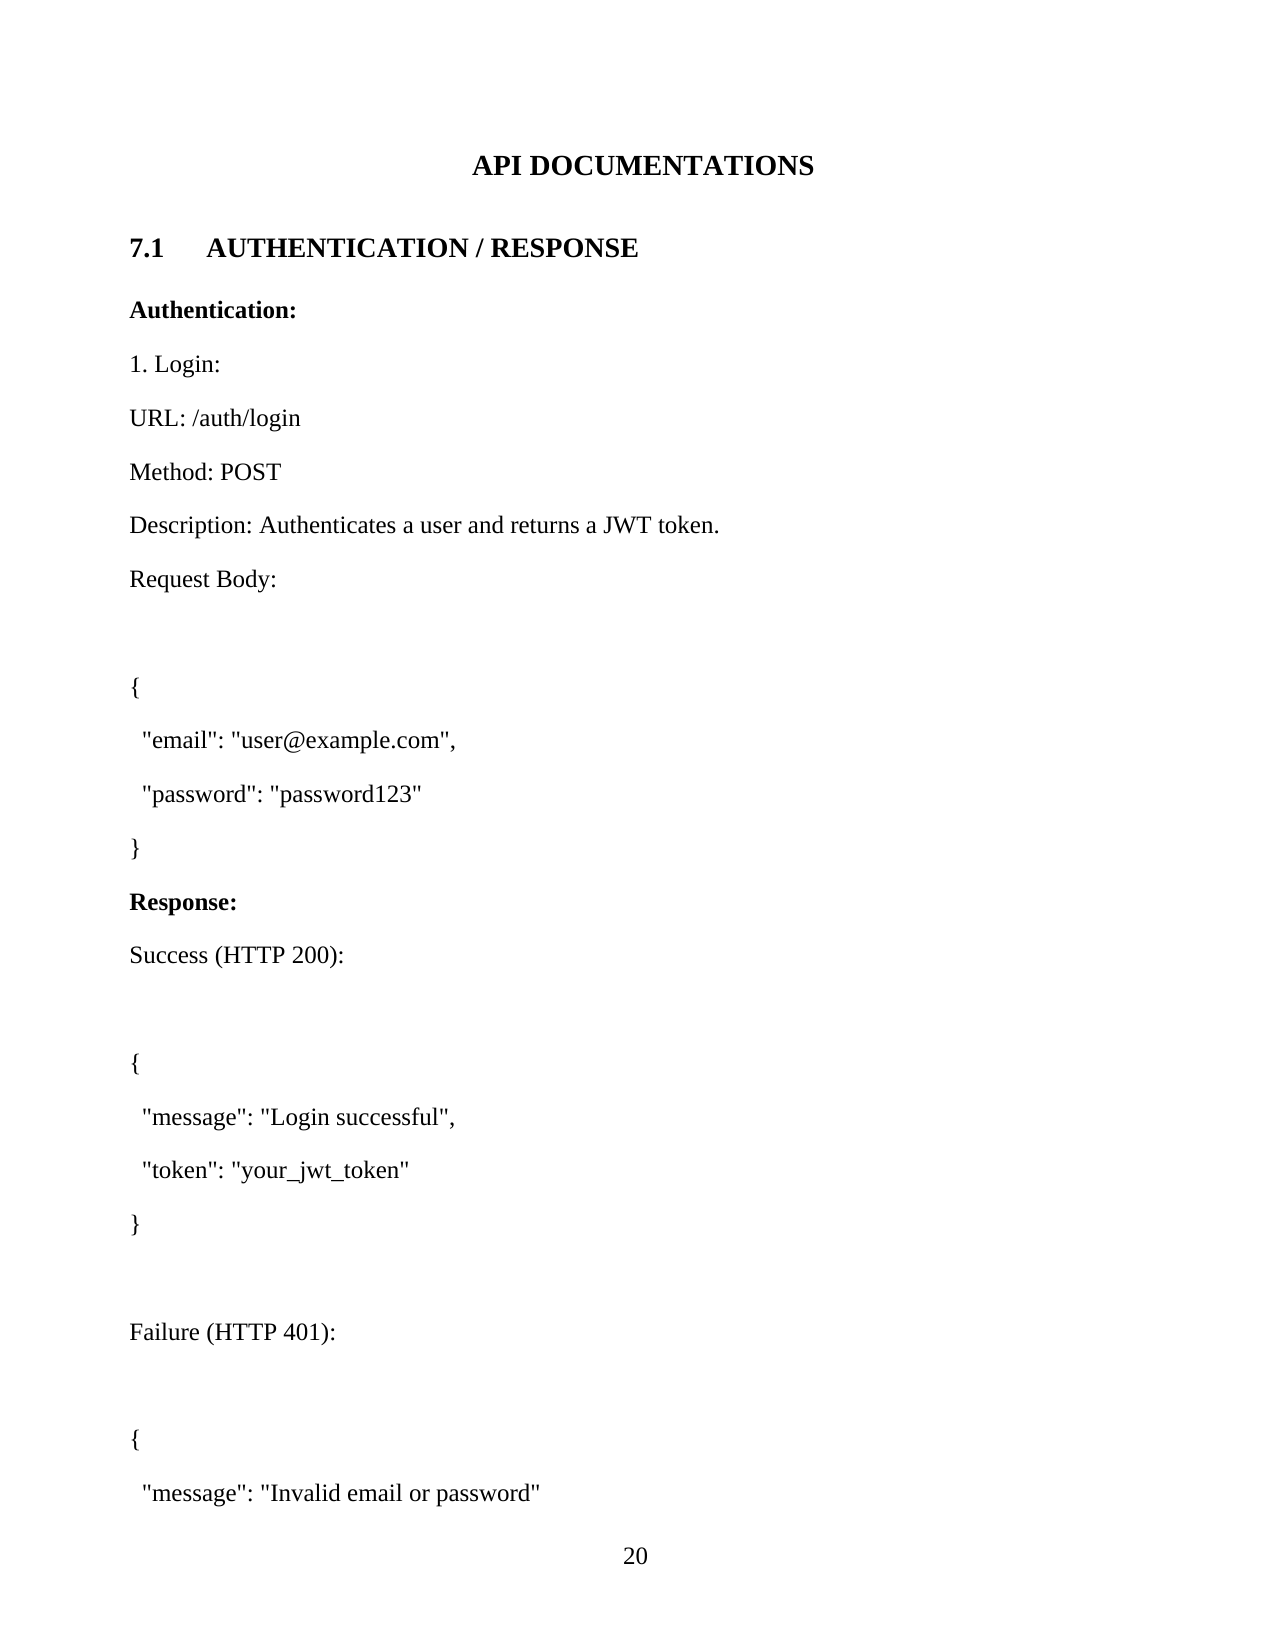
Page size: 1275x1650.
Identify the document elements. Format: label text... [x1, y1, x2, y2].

text "message": "Login successful", [129, 1102, 1214, 1130]
text Response: [129, 887, 1214, 915]
text { [129, 672, 1214, 700]
text "token": "your_jwt_token" [129, 1155, 1214, 1184]
text { [129, 1424, 1214, 1453]
text } [129, 833, 1214, 862]
text Method: POST [129, 457, 1214, 485]
text "email": "user@example.com", [129, 725, 1214, 754]
text 7.1 AUTHENTICATION / RESPONSE [129, 231, 1214, 263]
text Failure (HTTP 401): [129, 1317, 1214, 1345]
text Authentication: [129, 295, 1214, 324]
text Success (HTTP 200): [129, 940, 1214, 969]
text 1. Login: [129, 349, 1214, 378]
text Description: Authenticates a user and returns a JWT token. [129, 510, 1214, 539]
text "message": "Invalid email or password" [129, 1478, 1214, 1507]
text "password": "password123" [129, 779, 1214, 808]
text { [129, 1048, 1214, 1077]
text URL: /auth/login [129, 403, 1214, 432]
text API DOCUMENTATIONS [129, 148, 1214, 181]
text } [129, 1209, 1214, 1238]
text Request Body: [129, 564, 1214, 593]
